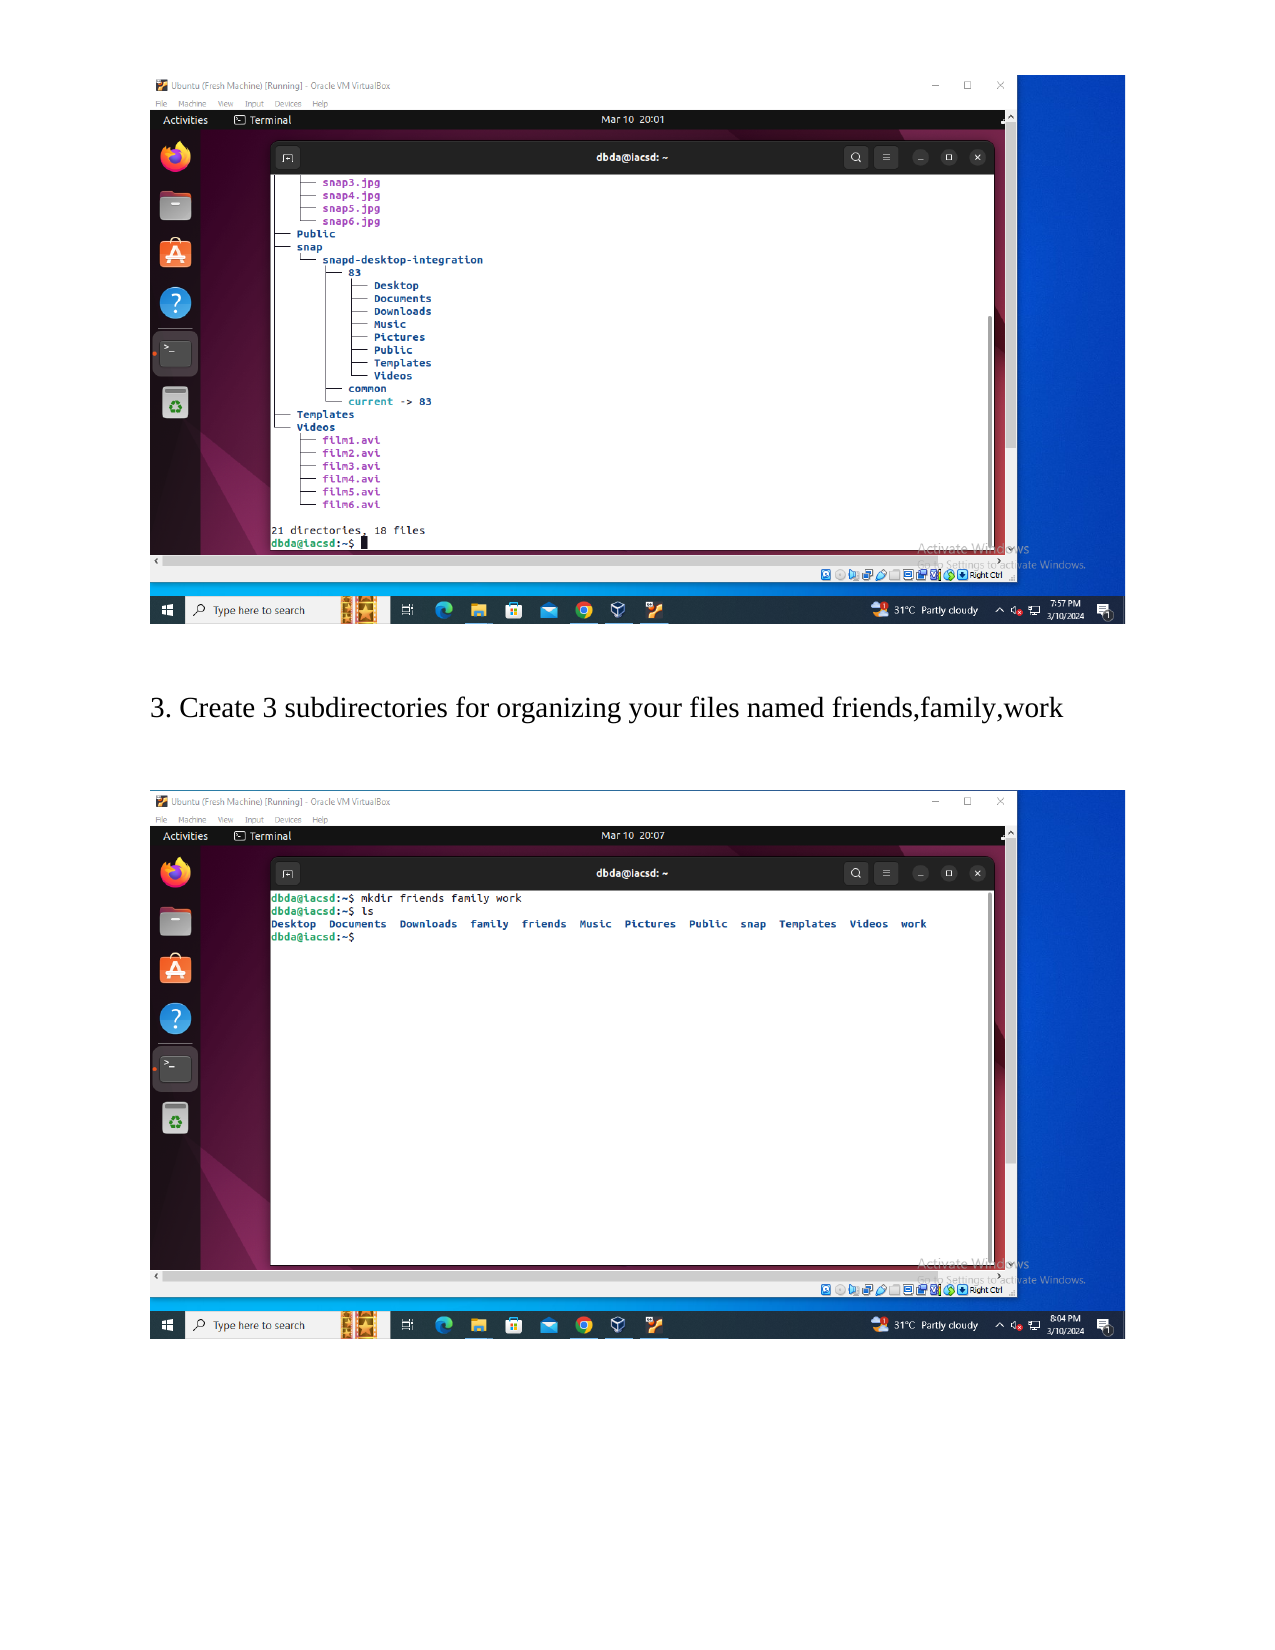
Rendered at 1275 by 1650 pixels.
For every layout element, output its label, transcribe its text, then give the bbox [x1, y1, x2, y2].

picture [150, 75, 1125, 624]
text 3. Create 3 subdirectories for organizing your files named friends,family,work [150, 690, 1125, 723]
picture [150, 790, 1125, 1339]
